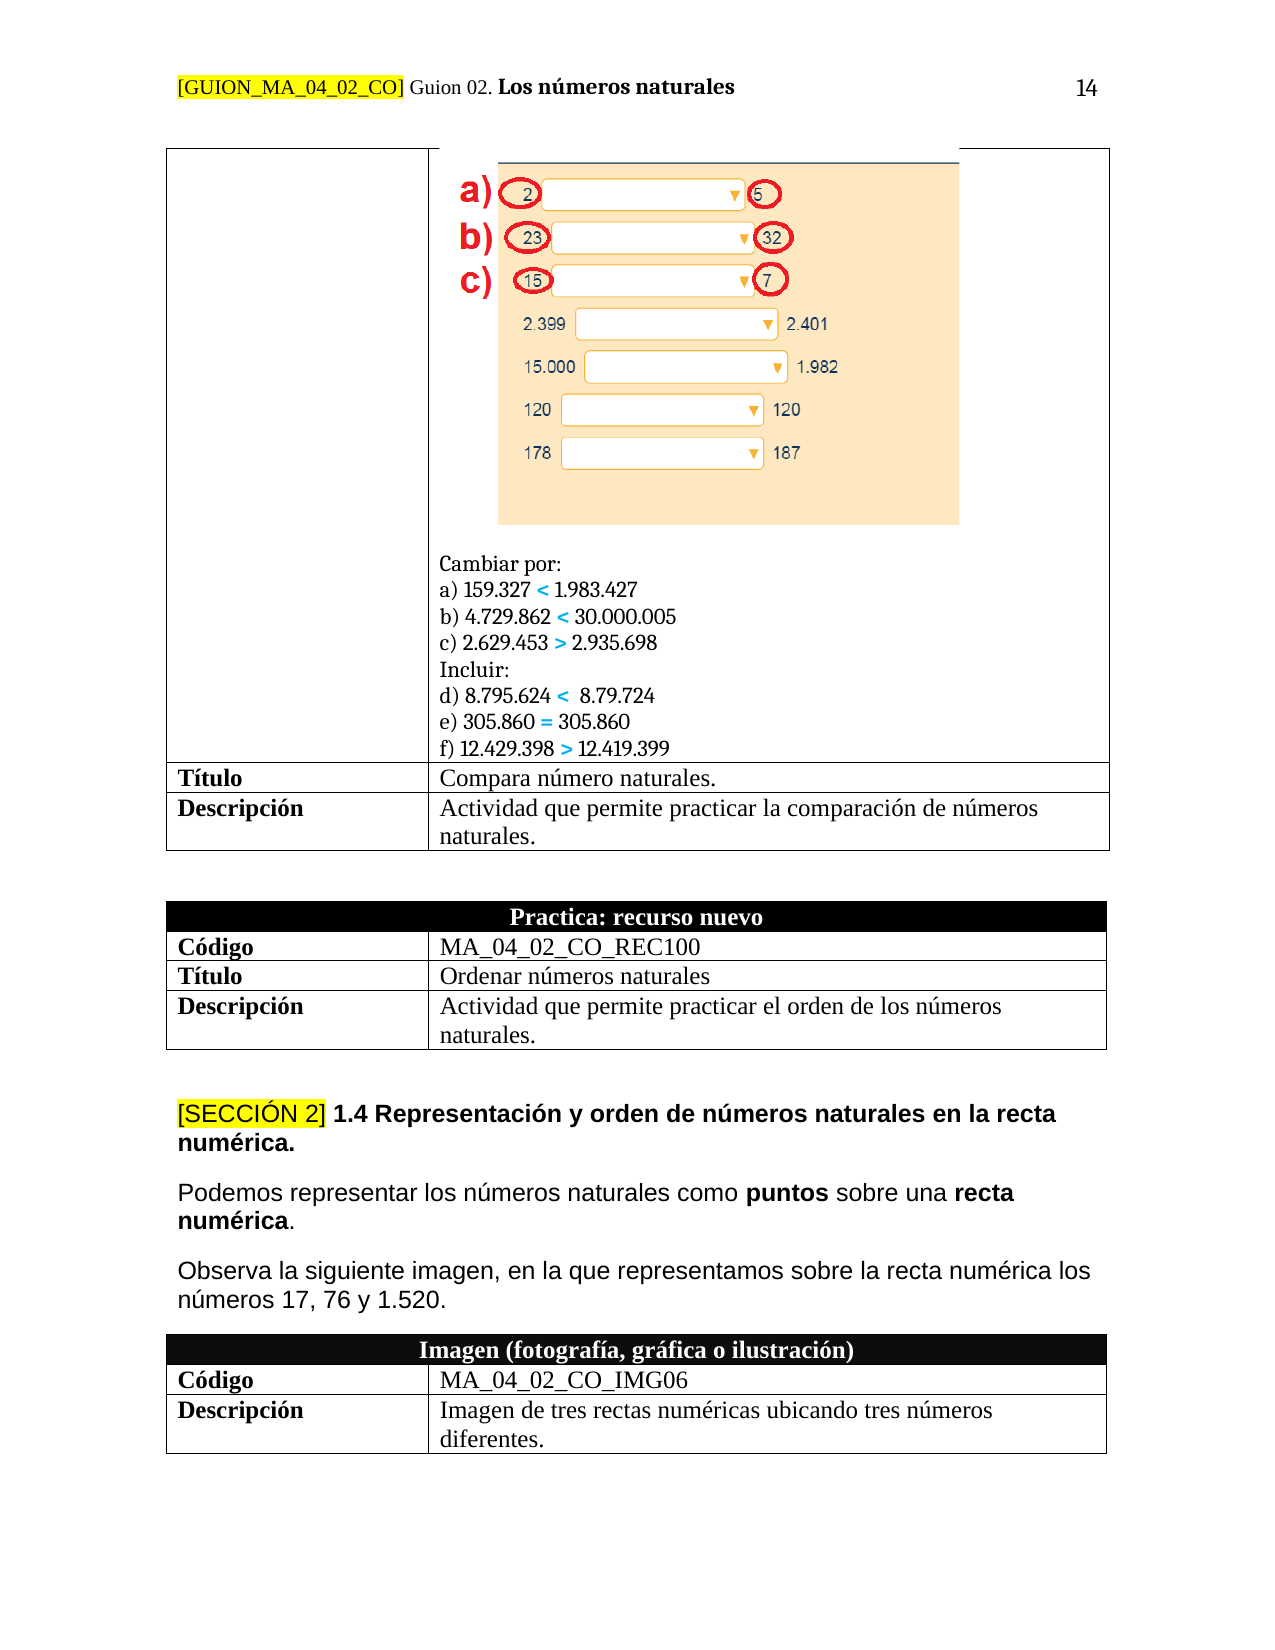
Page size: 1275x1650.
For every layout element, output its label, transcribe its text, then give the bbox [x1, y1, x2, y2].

table_cell Código [167, 1365, 428, 1394]
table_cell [429, 149, 1109, 762]
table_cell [429, 1395, 1106, 1452]
picture [439, 148, 960, 525]
table_header Practica: recurso nuevo [167, 902, 1106, 931]
table_cell Ordenar números naturales [429, 961, 1106, 990]
table_cell MA_04_02_CO_REC100 [429, 932, 1106, 960]
table_cell Título [167, 961, 428, 990]
table_cell Compara número naturales. [429, 763, 1109, 792]
text [SECCIÓN 2] 1.4 Representación y orden de números naturales en la recta numérica. [177, 1099, 1098, 1157]
table_header Imagen (fotografía, gráfica o ilustración) [167, 1335, 1106, 1364]
table_cell Título [167, 763, 428, 792]
text Podemos representar los números naturales como puntos sobre una recta numérica. [177, 1178, 1098, 1235]
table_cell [167, 149, 428, 762]
table_cell Actividad que permite practicar el orden de los números naturales. [429, 991, 1106, 1049]
table_cell MA_04_02_CO_IMG06 [429, 1365, 1106, 1394]
table_cell Código [167, 932, 428, 960]
table_cell Descripción [167, 793, 428, 850]
table_cell Descripción [167, 1395, 428, 1452]
table_cell Actividad que permite practicar la comparación de números naturales. [429, 793, 1109, 850]
table_cell Descripción [167, 991, 428, 1049]
text Observa la siguiente imagen, en la que representamos sobre la recta numérica los números 17, 76 y 1.520. [177, 1256, 1098, 1313]
